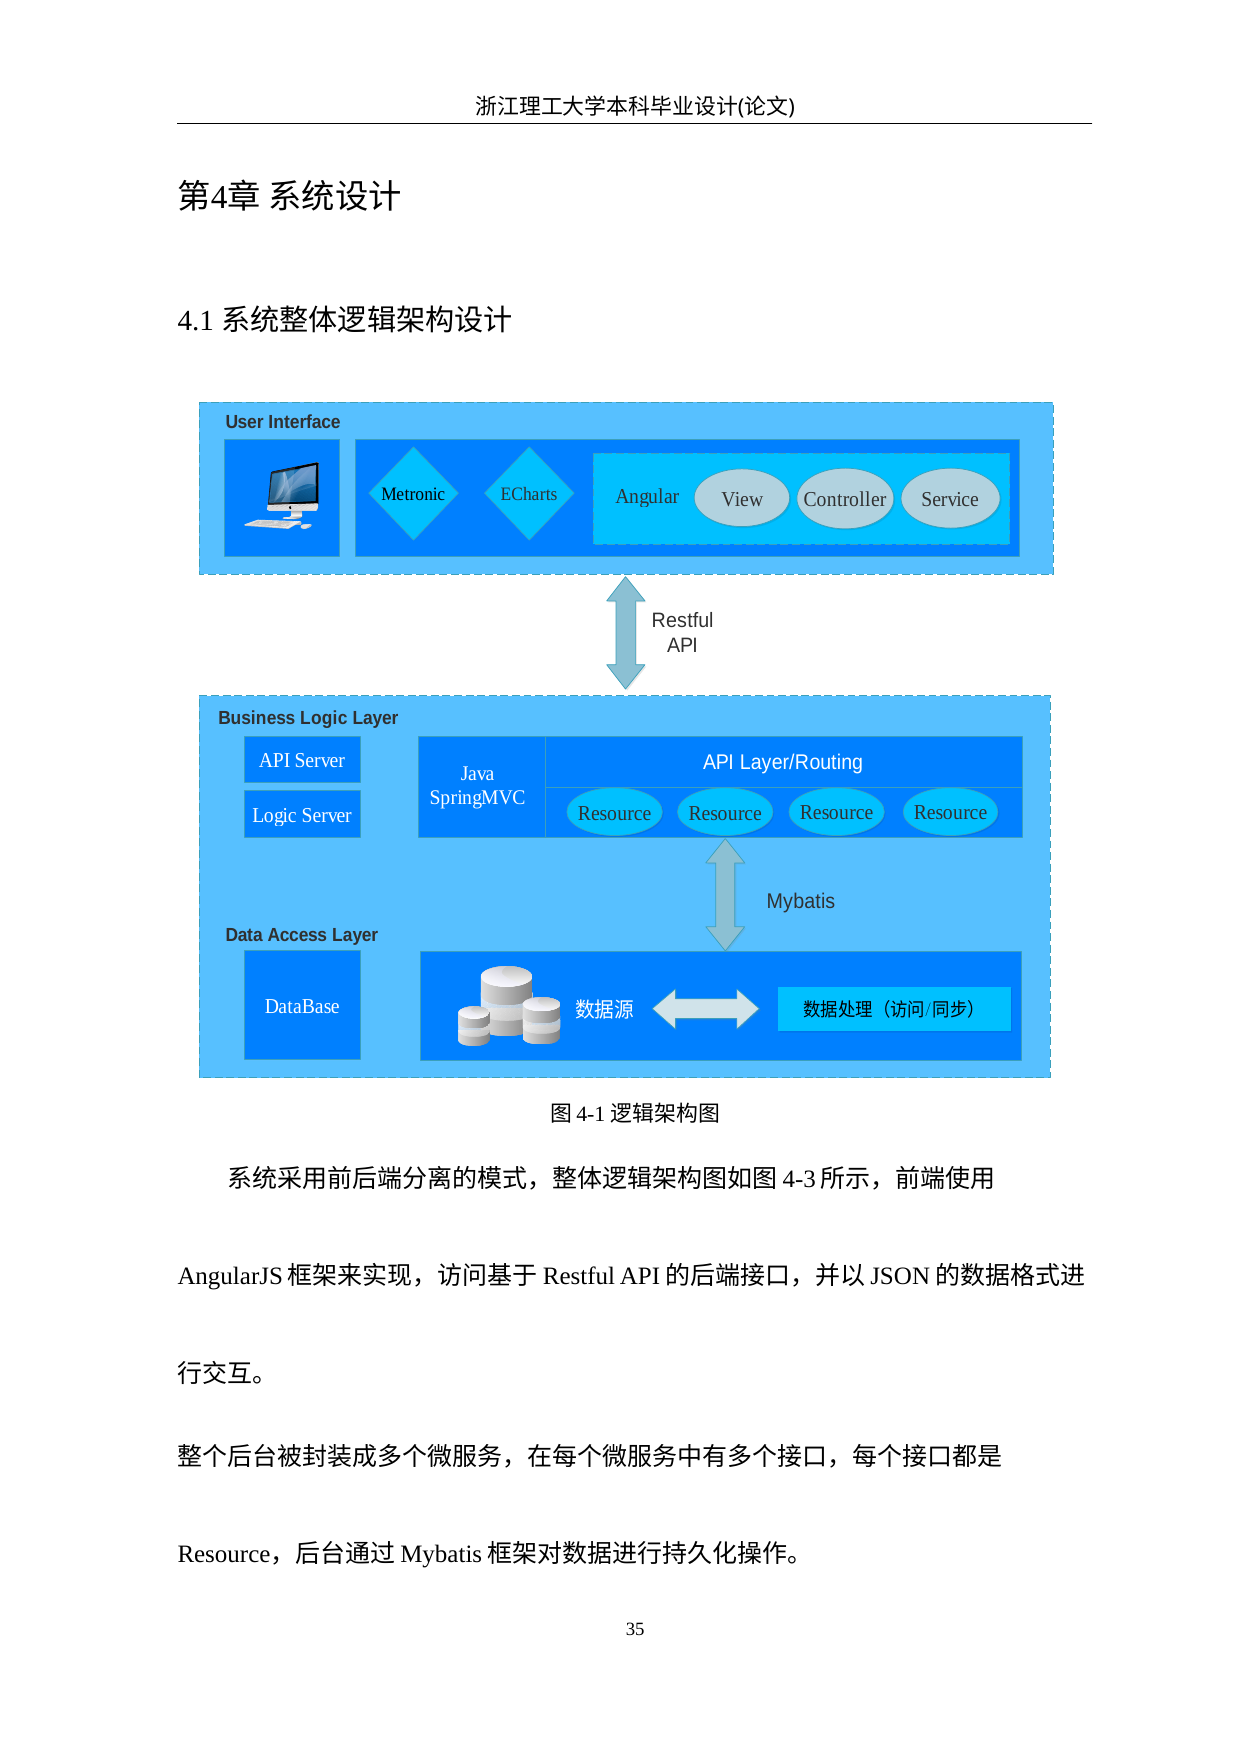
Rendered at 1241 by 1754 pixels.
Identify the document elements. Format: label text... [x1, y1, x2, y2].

subtitle 系统设计 [177, 162, 1092, 227]
subtitle 系统整体逻辑架构设计 [177, 285, 1092, 350]
text 整个后台被封装成多个微服务，在每个微服务中有多个接口，每个接口都是Resource，后台通过Mybatis框架对数据进行持久化操作。 [177, 1422, 1092, 1584]
text 图4-1 逻辑架构图 [177, 1096, 1092, 1128]
text 系统采用前后端分离的模式，整体逻辑架构图如图4-3所示，前端使用AngularJS框架来实现，访问基于Restful API的后端接口，并以JSON的数据格式进行交互。 [177, 1144, 1092, 1404]
